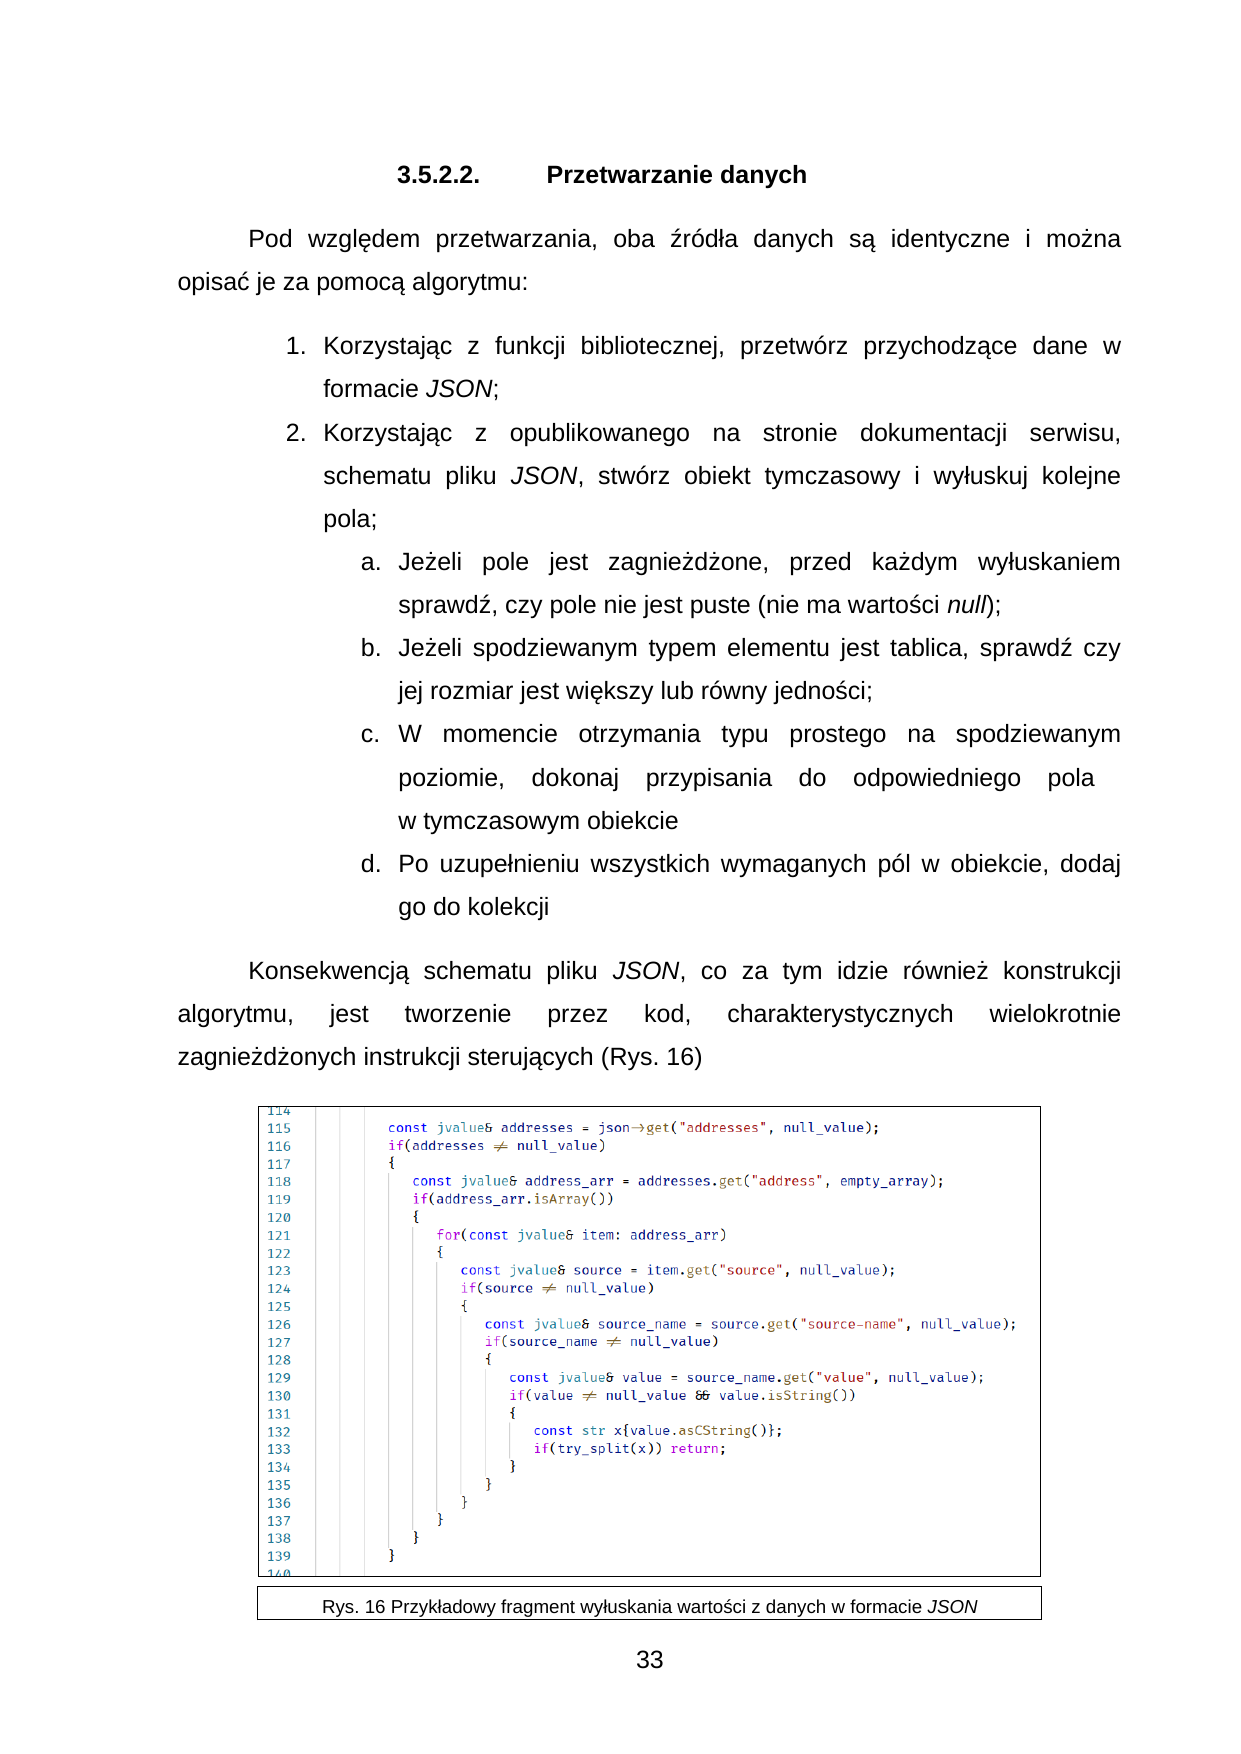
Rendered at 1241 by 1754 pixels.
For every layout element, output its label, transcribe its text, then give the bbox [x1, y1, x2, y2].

list Po uzupełnieniu wszystkich wymaganych pól w obiekcie, dodaj go do kolekcji [361, 849, 1122, 921]
subtitle Przetwarzanie danych [326, 160, 1122, 189]
text Konsekwencją schematu pliku JSON, co za tym idzie również konstrukcji algorytmu, jest tworzenie przez kod, charakterystycznych wielokrotnie zagnieżdżonych instrukcji sterujących (Rys. 16) [177, 956, 1122, 1071]
list W momencie otrzymania typu prostego na spodziewanym poziomie, dokonaj przypisania do odpowiedniego pola w tymczasowym obiekcie [361, 719, 1122, 834]
list Jeżeli pole jest zagnieżdżone, przed każdym wyłuskaniem sprawdź, czy pole nie jest puste (nie ma wartości null); [361, 547, 1122, 619]
list Korzystając z funkcji bibliotecznej, przetwórz przychodzące dane w formacie JSON; [286, 331, 1122, 403]
text Pod względem przetwarzania, oba źródła danych są identyczne i można opisać je za pomocą algorytmu: [177, 224, 1122, 296]
picture [259, 1107, 1040, 1576]
list Jeżeli spodziewanym typem elementu jest tablica, sprawdź czy jej rozmiar jest większy lub równy jedności; [361, 633, 1122, 705]
list Korzystając z opublikowanego na stronie dokumentacji serwisu, schematu pliku JSON, stwórz obiekt tymczasowy i wyłuskuj kolejne pola; [286, 417, 1122, 532]
